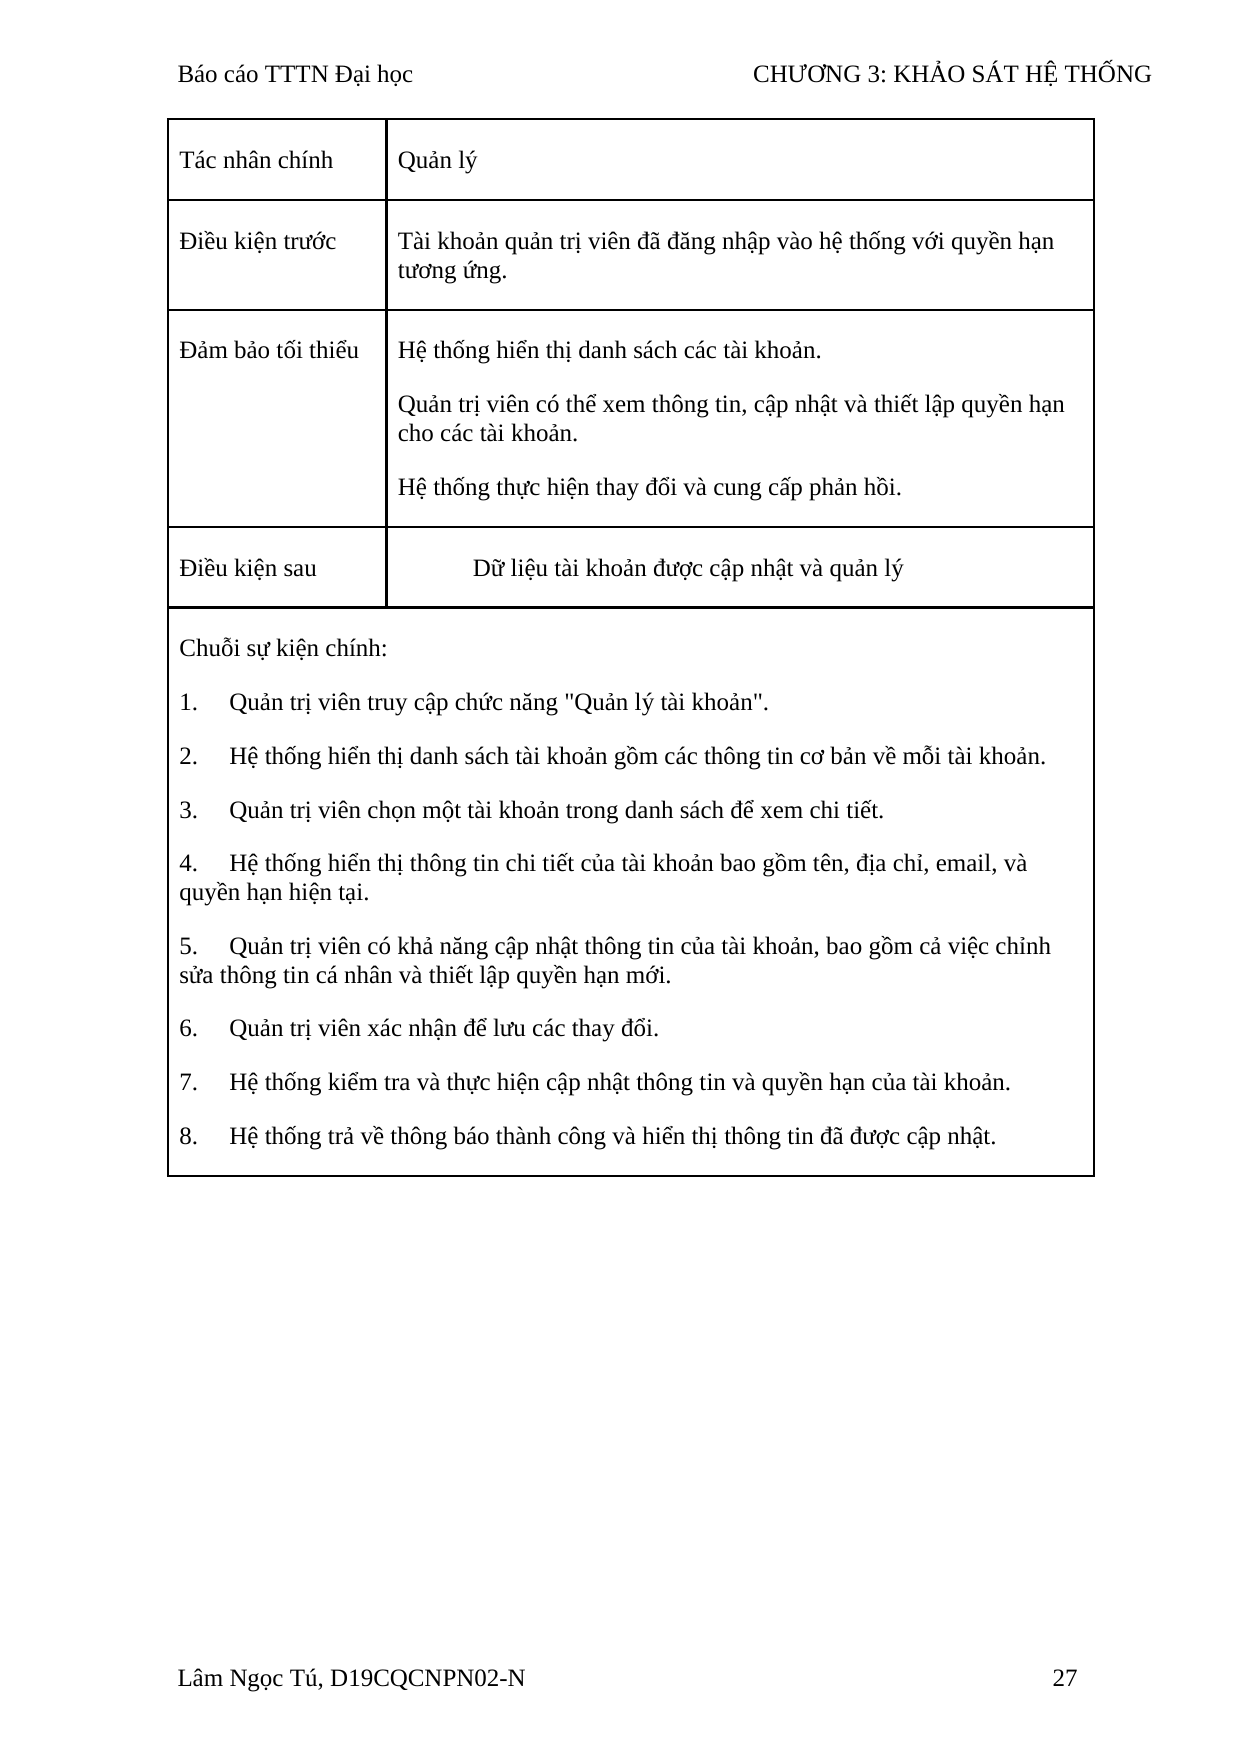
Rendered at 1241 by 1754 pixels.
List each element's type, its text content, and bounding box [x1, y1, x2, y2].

table_cell Đảm bảo tối thiểu [169, 311, 385, 526]
table_cell Quản lý [388, 120, 1093, 199]
table_cell Tác nhân chính [169, 120, 385, 199]
table_cell Hệ thống hiển thị danh sách các tài khoản. Quản trị viên có thể xem thông tin, cập nhật và thiết lập quyền hạn cho các tài khoản. Hệ thống thực hiện thay đổi và cung cấp phản hồi. [388, 311, 1093, 526]
table_cell Điều kiện trước [169, 201, 385, 308]
table_cell Dữ liệu tài khoản được cập nhật và quản lý [388, 528, 1093, 606]
table_cell Điều kiện sau [169, 528, 385, 606]
table_cell Chuỗi sự kiện chính: 1. Quản trị viên truy cập chức năng "Quản lý tài khoản". 2. Hệ thống hiển thị danh sách tài khoản gồm các thông tin cơ bản về mỗi tài khoản. 3. Quản trị viên chọn một tài khoản trong danh sách để xem chi tiết. 4. Hệ thống hiển thị thông tin chi tiết của tài khoản bao gồm tên, địa chỉ, email, và quyền hạn hiện tại. 5. Quản trị viên có khả năng cập nhật thông tin của tài khoản, bao gồm cả việc chỉnh sửa thông tin cá nhân và thiết lập quyền hạn mới. 6. Quản trị viên xác nhận để lưu các thay đổi. 7. Hệ thống kiểm tra và thực hiện cập nhật thông tin và quyền hạn của tài khoản. 8. Hệ thống trả về thông báo thành công và hiển thị thông tin đã được cập nhật. [169, 609, 1093, 1175]
table_cell Tài khoản quản trị viên đã đăng nhập vào hệ thống với quyền hạn tương ứng. [388, 201, 1093, 308]
